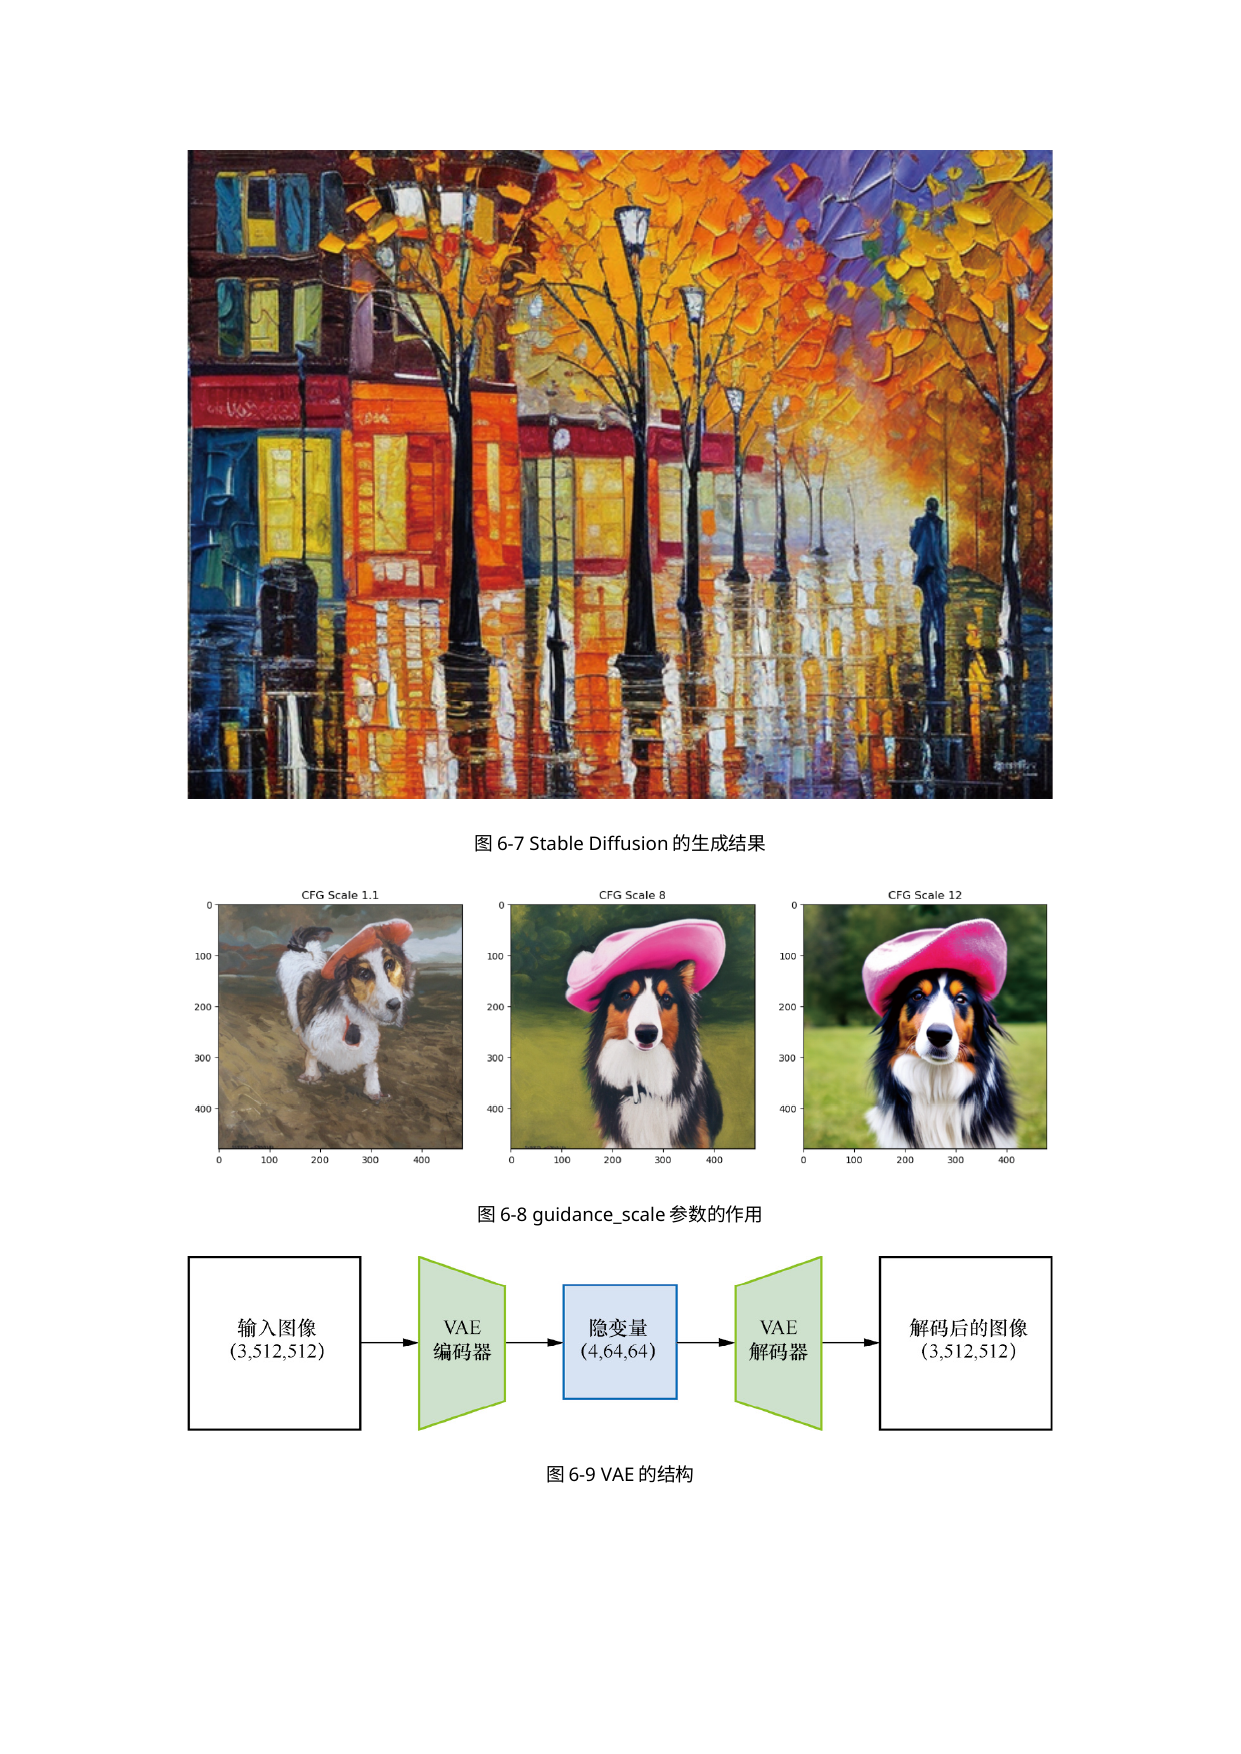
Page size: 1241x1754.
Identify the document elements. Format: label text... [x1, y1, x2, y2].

text 图6-8 guidance_scale参数的作用 [187, 1199, 1053, 1227]
picture [187, 150, 1053, 799]
text 图6-7 Stable Diffusion的生成结果 [187, 828, 1053, 855]
picture [187, 1256, 1053, 1431]
text 图6-9 VAE的结构 [187, 1460, 1053, 1487]
picture [187, 884, 1053, 1171]
